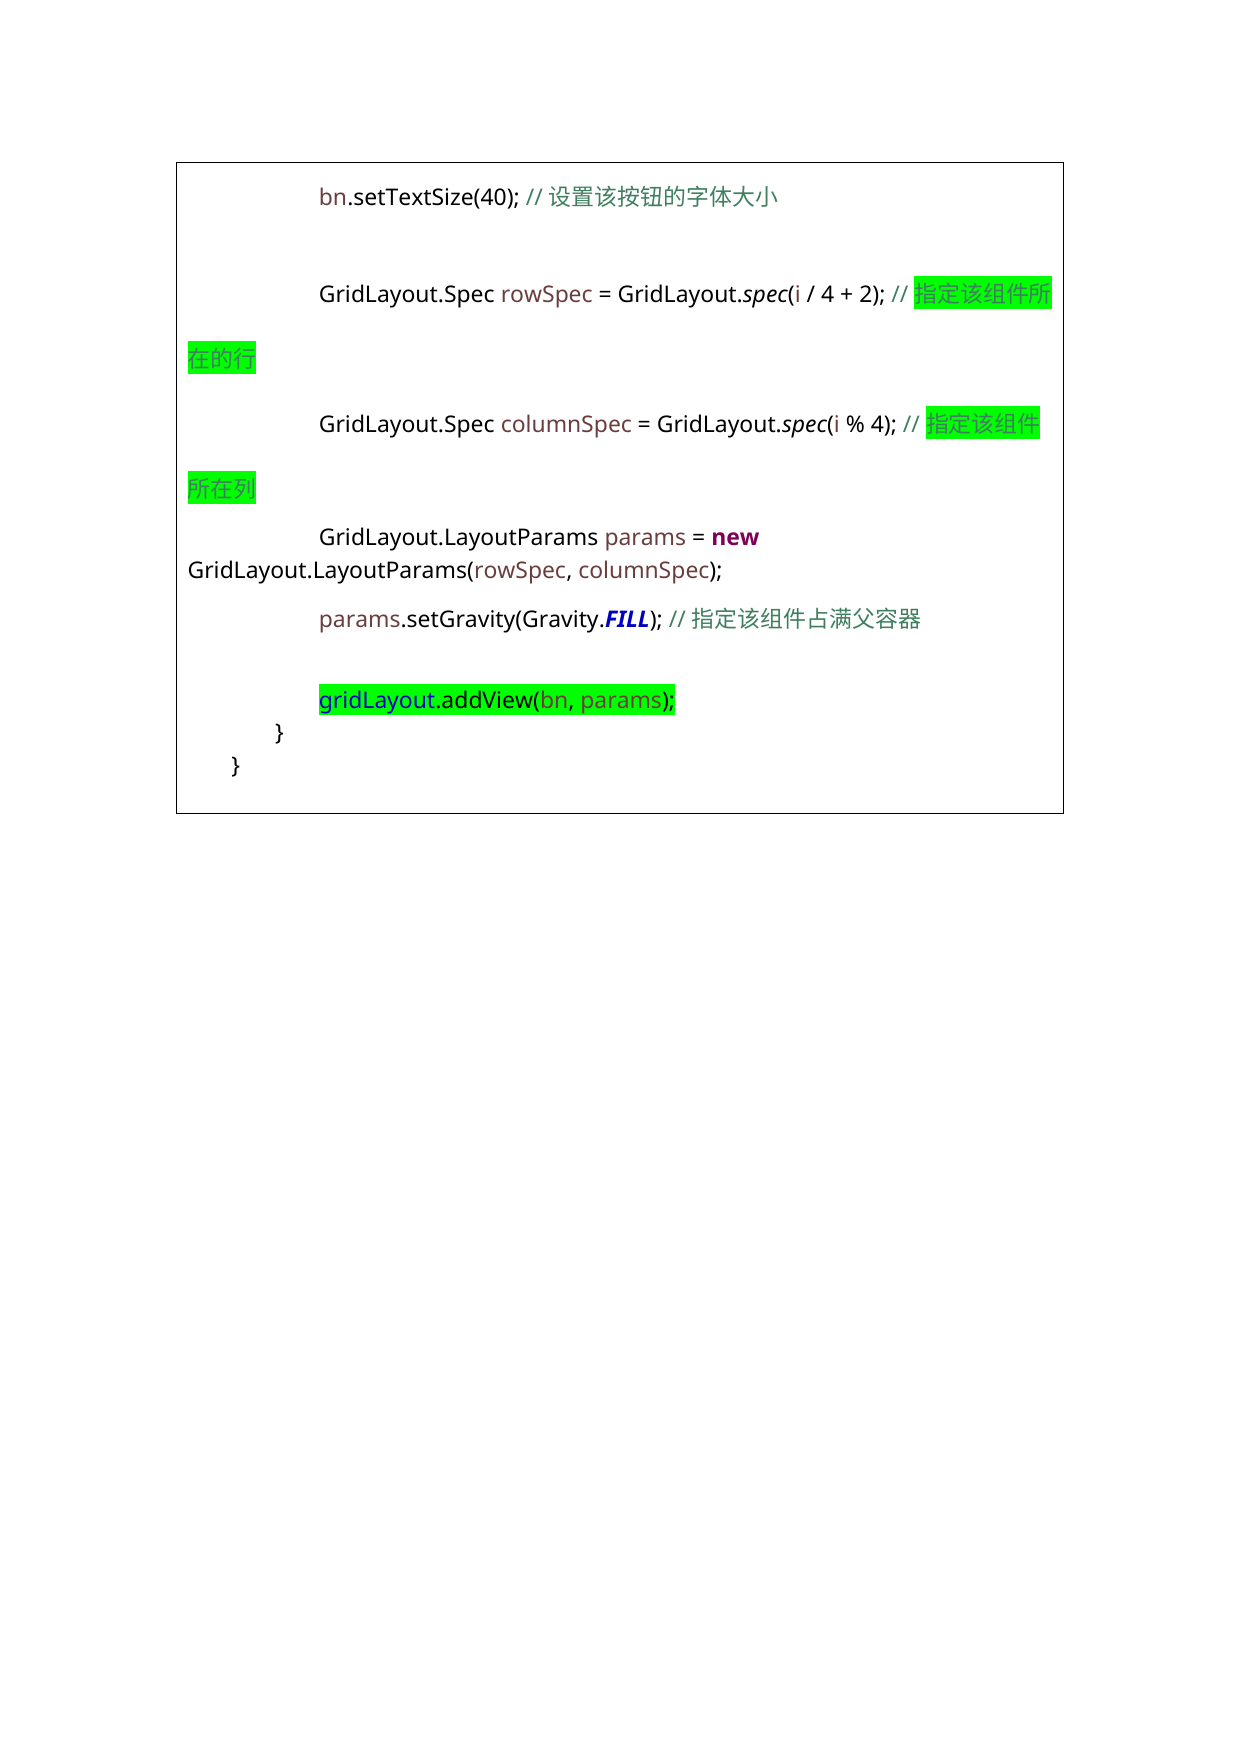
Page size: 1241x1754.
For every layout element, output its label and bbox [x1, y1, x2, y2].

table_cell [177, 163, 1063, 813]
